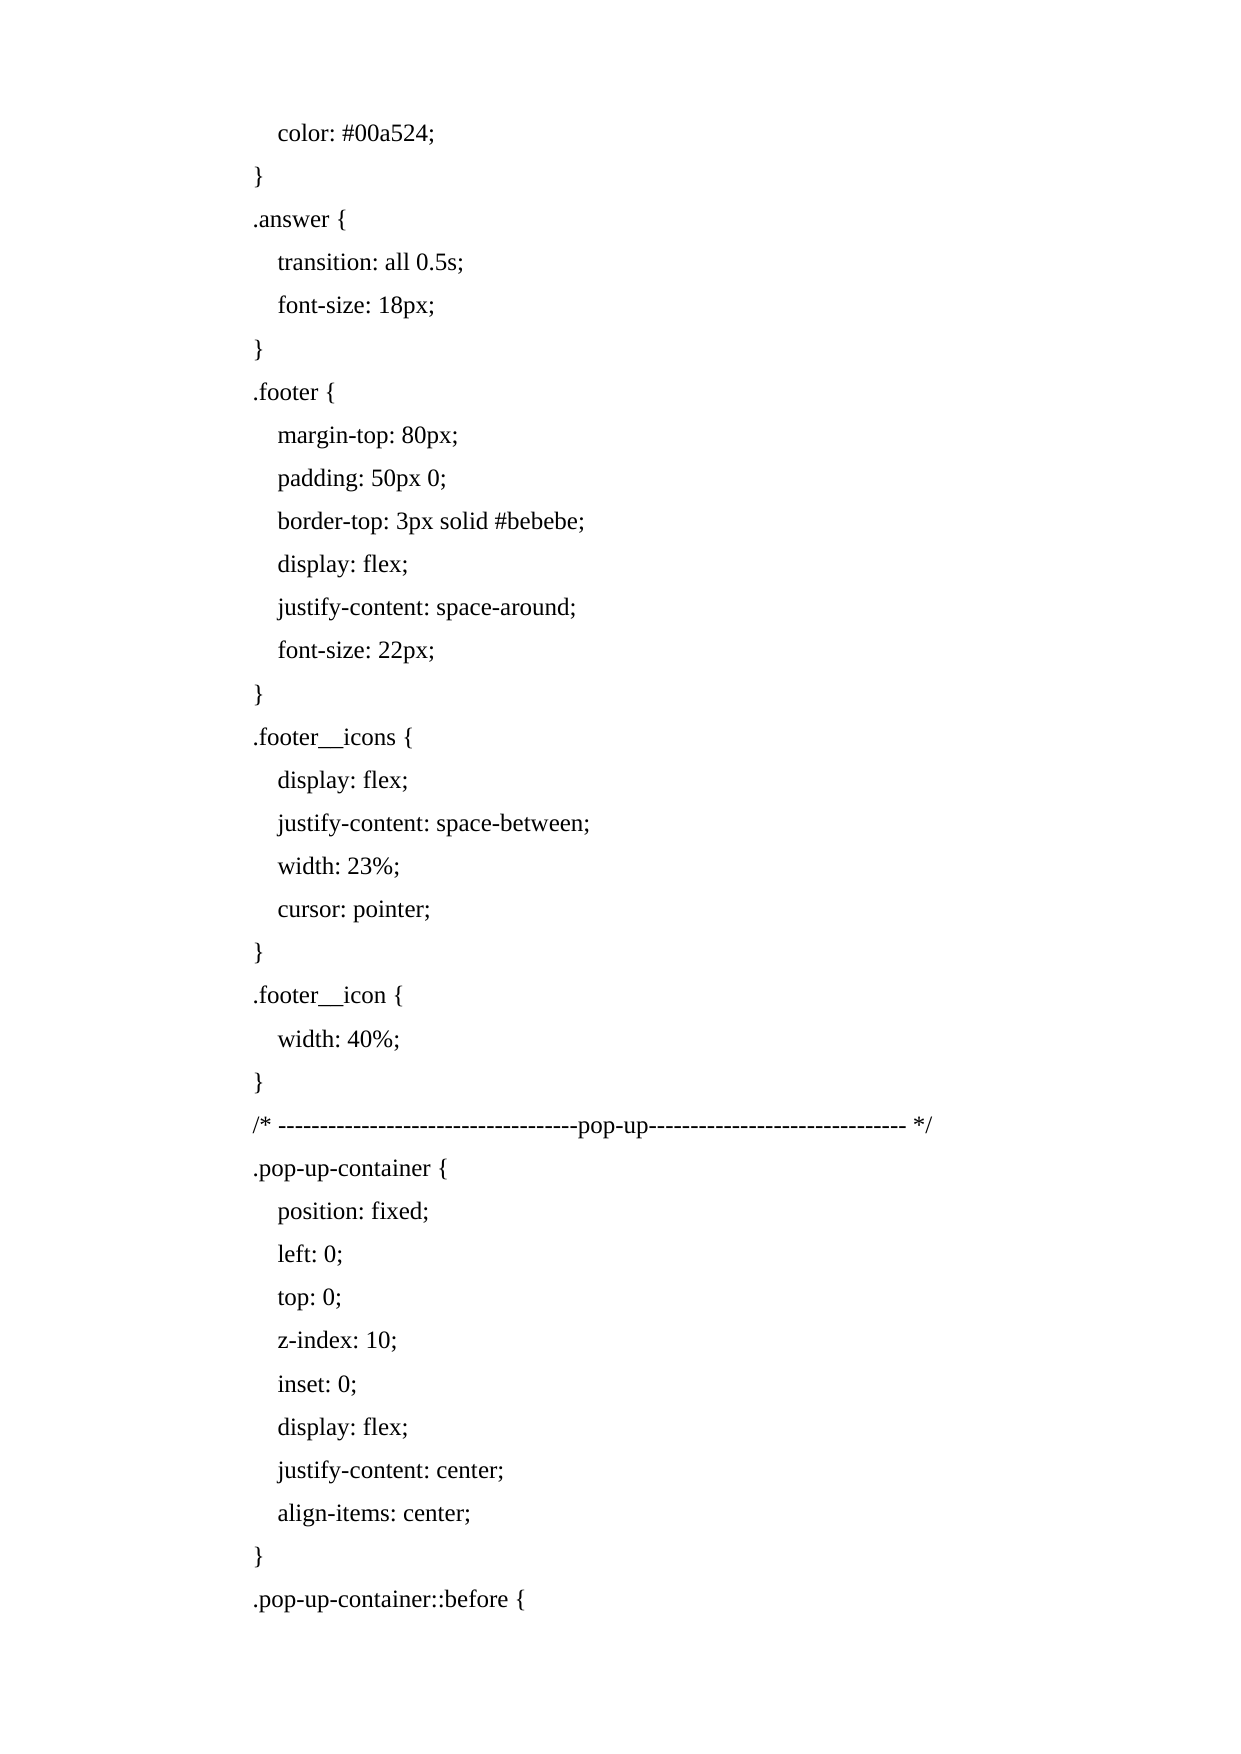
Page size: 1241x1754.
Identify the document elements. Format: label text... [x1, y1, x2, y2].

list justify-content: space-around; [252, 592, 1152, 621]
list font-size: 18px; [252, 291, 1152, 319]
list color: #00a524; [252, 118, 1152, 147]
list inset: 0; [252, 1369, 1152, 1397]
list .footer__icon { [252, 981, 1152, 1009]
list /* ------------------------------------pop-up------------------------------- */ [252, 1110, 1152, 1139]
list align-items: center; [252, 1498, 1152, 1527]
list z-index: 10; [252, 1326, 1152, 1354]
list display: flex; [252, 549, 1152, 578]
list justify-content: space-between; [252, 808, 1152, 837]
list left: 0; [252, 1239, 1152, 1268]
list margin-top: 80px; [252, 420, 1152, 449]
list } [252, 1067, 1152, 1096]
list display: flex; [252, 1412, 1152, 1441]
list padding: 50px 0; [252, 463, 1152, 492]
list } [252, 937, 1152, 966]
list cursor: pointer; [252, 894, 1152, 923]
list } [252, 1541, 1152, 1570]
list transition: all 0.5s; [252, 247, 1152, 276]
list display: flex; [252, 765, 1152, 794]
list .pop-up-container { [252, 1153, 1152, 1182]
list .pop-up-container::before { [252, 1584, 1152, 1613]
list top: 0; [252, 1282, 1152, 1311]
list } [252, 679, 1152, 707]
list .footer__icons { [252, 722, 1152, 751]
list } [252, 334, 1152, 362]
list width: 23%; [252, 851, 1152, 880]
list border-top: 3px solid #bebebe; [252, 506, 1152, 535]
list .footer { [252, 377, 1152, 406]
list width: 40%; [252, 1024, 1152, 1052]
list font-size: 22px; [252, 636, 1152, 664]
list } [252, 161, 1152, 190]
list justify-content: center; [252, 1455, 1152, 1484]
list .answer { [252, 204, 1152, 233]
list position: fixed; [252, 1196, 1152, 1225]
